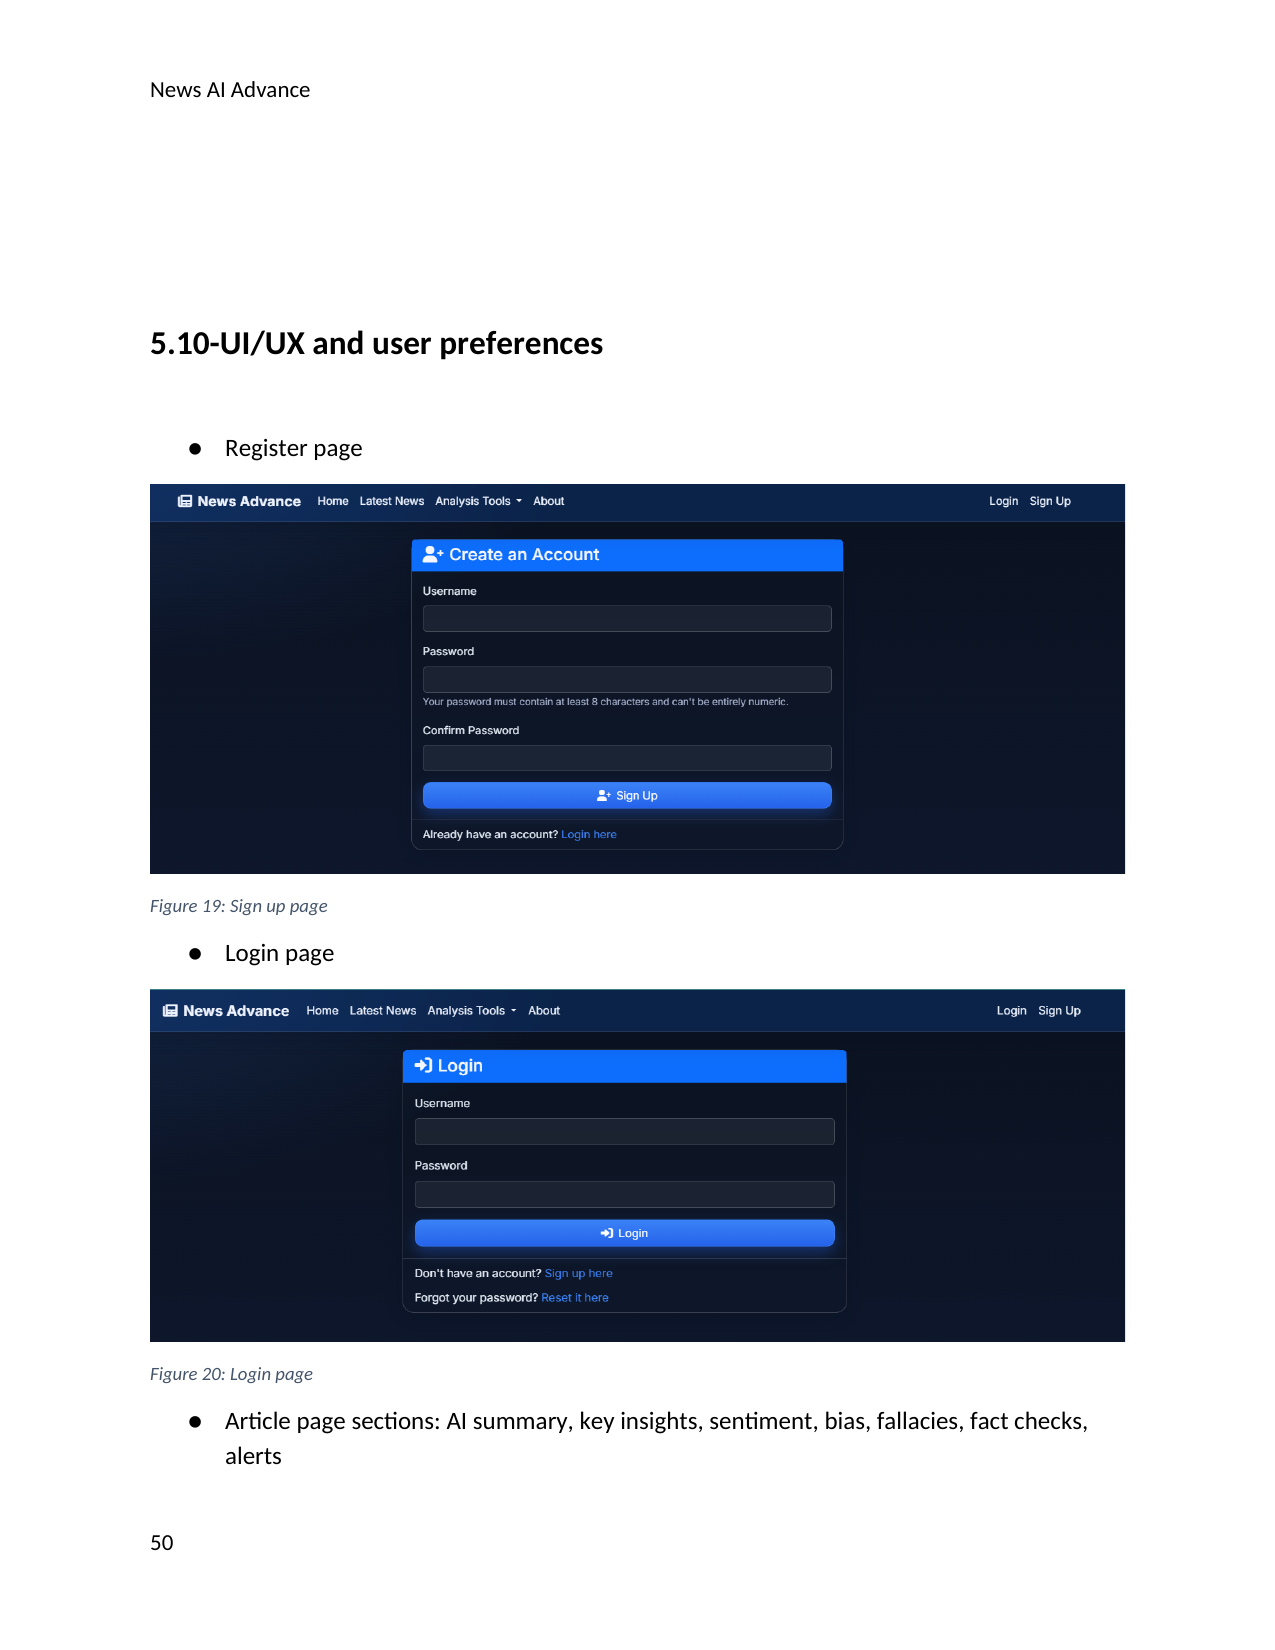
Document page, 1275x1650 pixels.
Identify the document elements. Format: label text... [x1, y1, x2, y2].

list Article page sections: AI summary, key insights, sentiment, bias, fallacies, fact checks, alerts [187, 1405, 1125, 1471]
subtitle 5.10-UI/UX and user preferences [150, 322, 1125, 363]
list Login page [187, 937, 1125, 968]
list Register page [187, 432, 1125, 463]
text Figure 19: Sign up page [150, 894, 1125, 917]
picture [150, 484, 1125, 874]
text Figure 20: Login page [150, 1362, 1125, 1385]
picture [150, 989, 1125, 1342]
